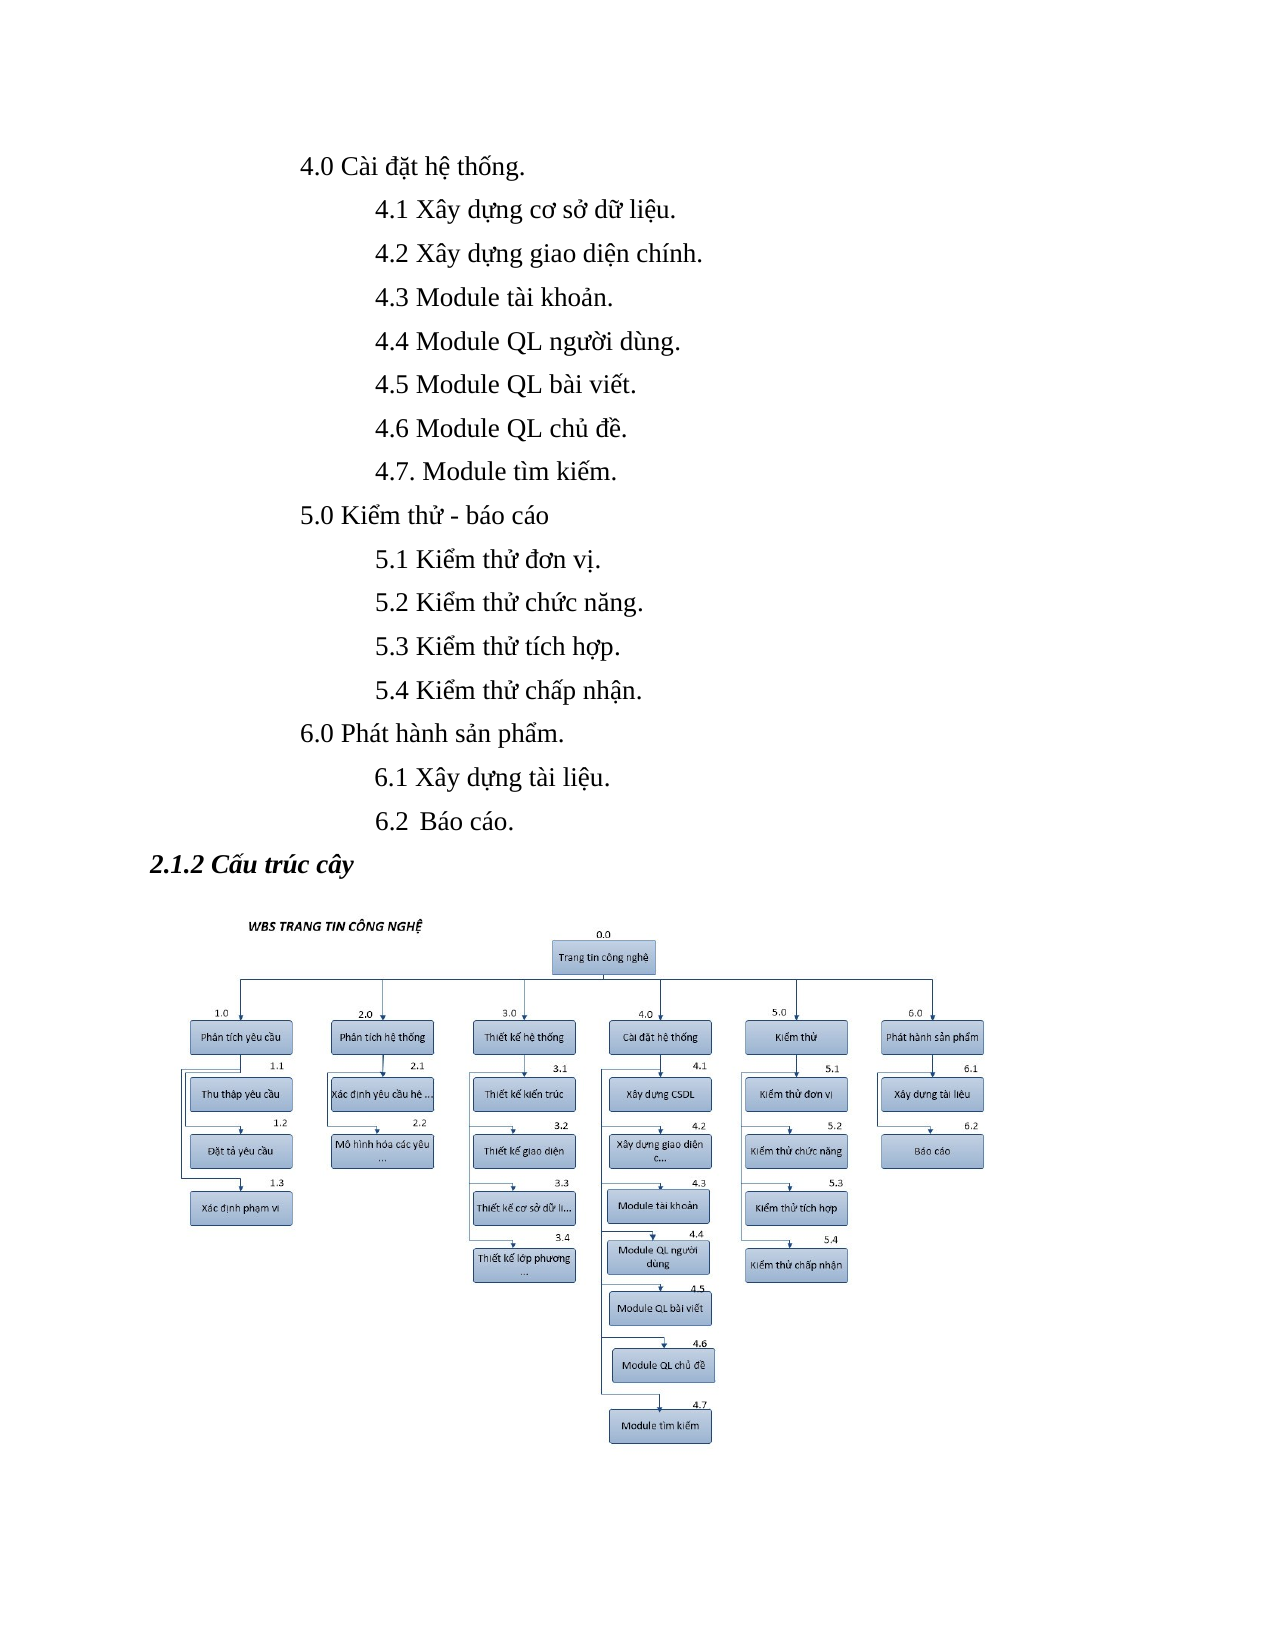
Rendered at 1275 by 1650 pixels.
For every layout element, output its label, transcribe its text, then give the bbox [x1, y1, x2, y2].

text 4.7. Module tìm kiếm. [300, 456, 1125, 487]
text 6.1 Xây dựng tài liệu. [300, 761, 1125, 792]
text 4.6 Module QL chủ đề. [300, 412, 1125, 443]
text 4.3 Module tài khoản. [300, 281, 1125, 312]
text 6.0 Phát hành sản phẩm. [300, 717, 1125, 748]
text 5.2 Kiểm thử chức năng. [300, 586, 1125, 618]
picture [150, 896, 1089, 1458]
text 5.4 Kiểm thử chấp nhận. [300, 674, 1125, 705]
list Báo cáo. [375, 805, 1125, 836]
text 5.0 Kiểm thử - báo cáo [300, 499, 1125, 530]
text 4.4 Module QL người dùng. [300, 324, 1125, 356]
text 5.1 Kiểm thử đơn vị. [300, 543, 1125, 574]
text 4.2 Xây dựng giao diện chính. [300, 237, 1125, 268]
text 4.5 Module QL bài viết. [300, 368, 1125, 399]
text 4.0 Cài đặt hệ thống. [300, 150, 1125, 181]
subtitle 2.1.2 Cấu trúc cây [150, 848, 1125, 879]
text 4.1 Xây dựng cơ sở dữ liệu. [300, 194, 1125, 225]
text 5.3 Kiểm thử tích hợp. [300, 630, 1125, 661]
